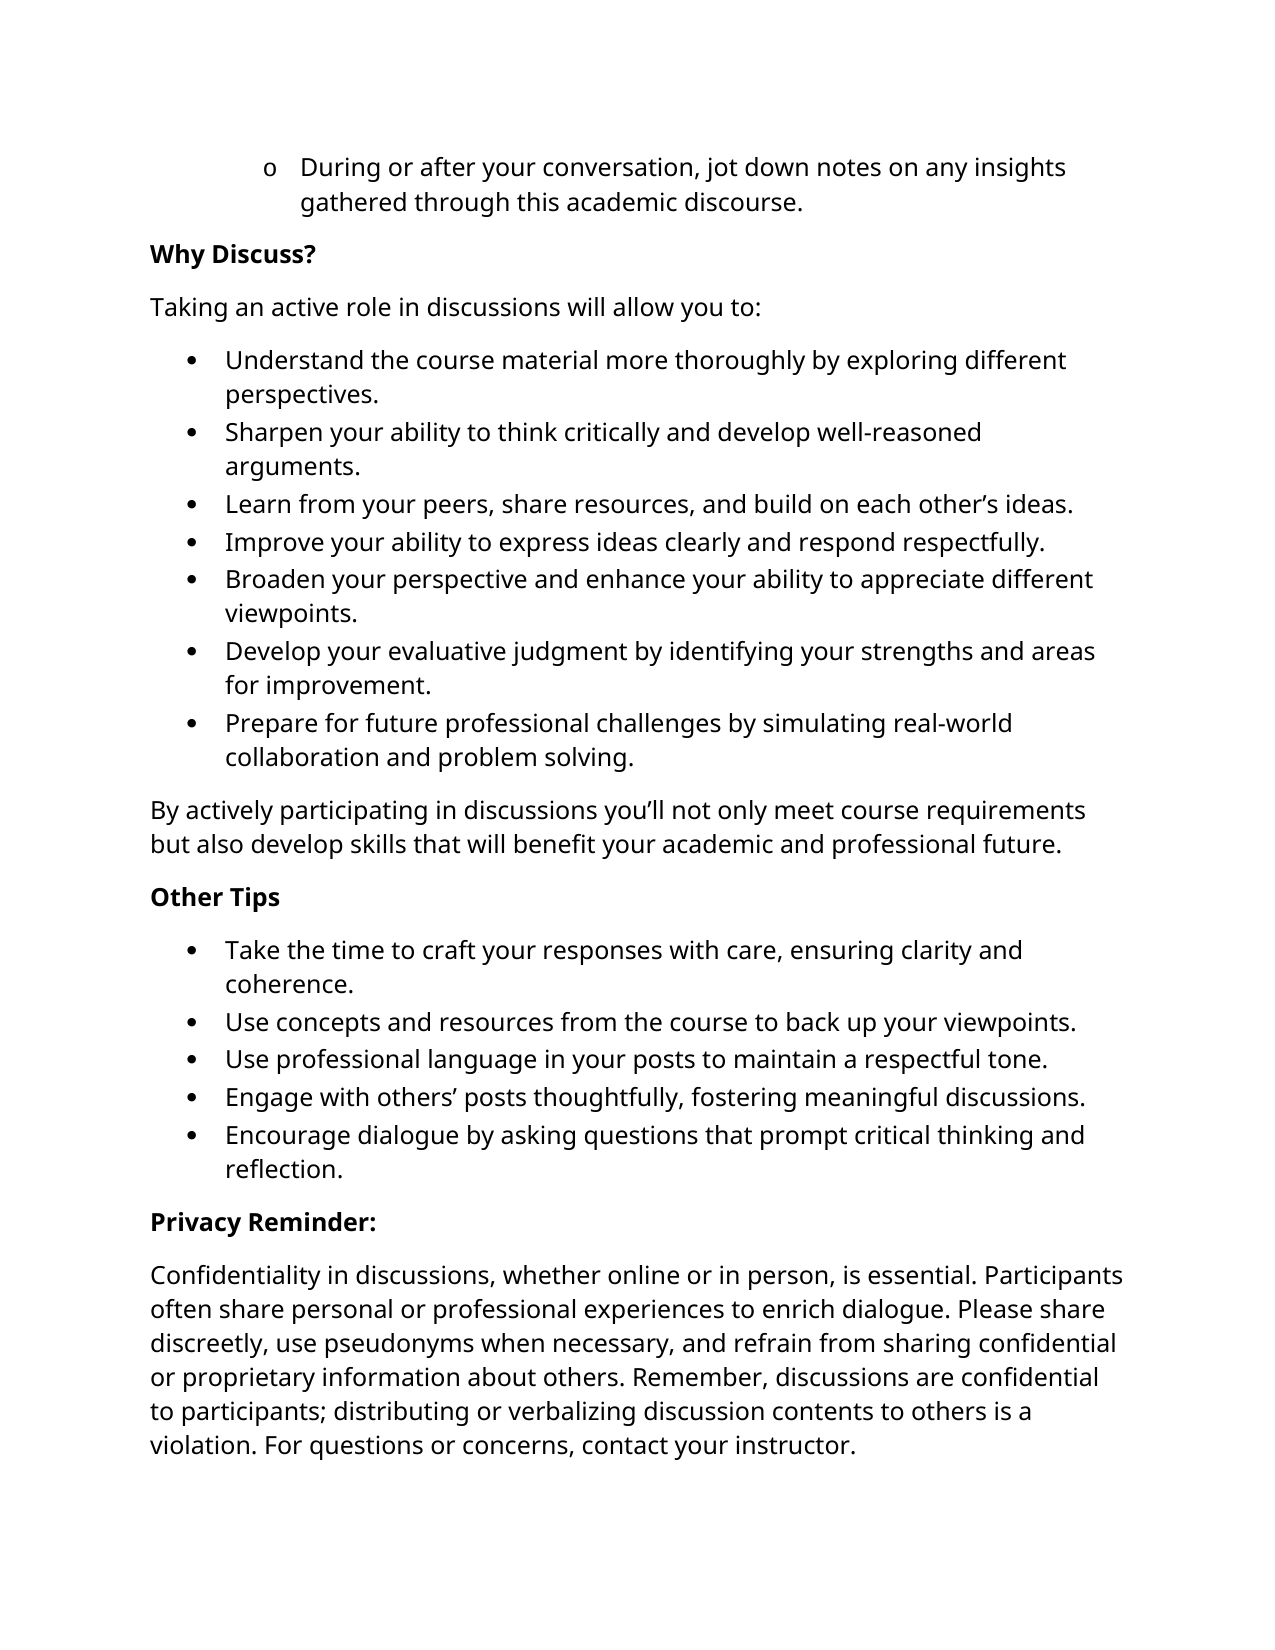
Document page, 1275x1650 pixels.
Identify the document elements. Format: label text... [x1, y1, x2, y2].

text Confidentiality in discussions, whether online or in person, is essential. Participants often share personal or professional experiences to enrich dialogue. Please share discreetly, use pseudonyms when necessary, and refrain from sharing confidential or proprietary information about others. Remember, discussions are confidential to participants; distributing or verbalizing discussion contents to others is a violation. For questions or concerns, contact your instructor. [150, 1257, 1125, 1462]
list Broaden your perspective and enhance your ability to appreciate different viewpoints. [187, 562, 1125, 630]
text By actively participating in discussions you’ll not only meet course requirements but also develop skills that will benefit your academic and professional future. [150, 793, 1125, 861]
text Taking an active role in discussions will allow you to: [150, 290, 1125, 324]
list Prepare for future professional challenges by simulating real-world collaboration and problem solving. [187, 706, 1125, 774]
text Privacy Reminder: [150, 1204, 1125, 1239]
list Improve your ability to express ideas clearly and respond respectfully. [187, 524, 1125, 558]
text Why Discuss? [150, 237, 1125, 271]
list Use concepts and resources from the course to back up your viewpoints. [187, 1004, 1125, 1038]
list Encourage dialogue by asking questions that prompt critical thinking and reflection. [187, 1118, 1125, 1186]
text Other Tips [150, 879, 1125, 914]
list Take the time to craft your responses with care, ensuring clarity and coherence. [187, 932, 1125, 1001]
list Understand the course material more thoroughly by exploring different perspectives. [187, 343, 1125, 411]
list Engage with others’ posts thoughtfully, fostering meaningful discussions. [187, 1080, 1125, 1114]
list Sharpen your ability to think critically and develop well-reasoned arguments. [187, 414, 1125, 483]
list Learn from your peers, share resources, and build on each other’s ideas. [187, 486, 1125, 521]
list Use professional language in your posts to maintain a respectful tone. [187, 1042, 1125, 1076]
list Develop your evaluative judgment by identifying your strengths and areas for improvement. [187, 634, 1125, 702]
list During or after your conversation, jot down notes on any insights gathered through this academic discourse. [262, 150, 1125, 218]
